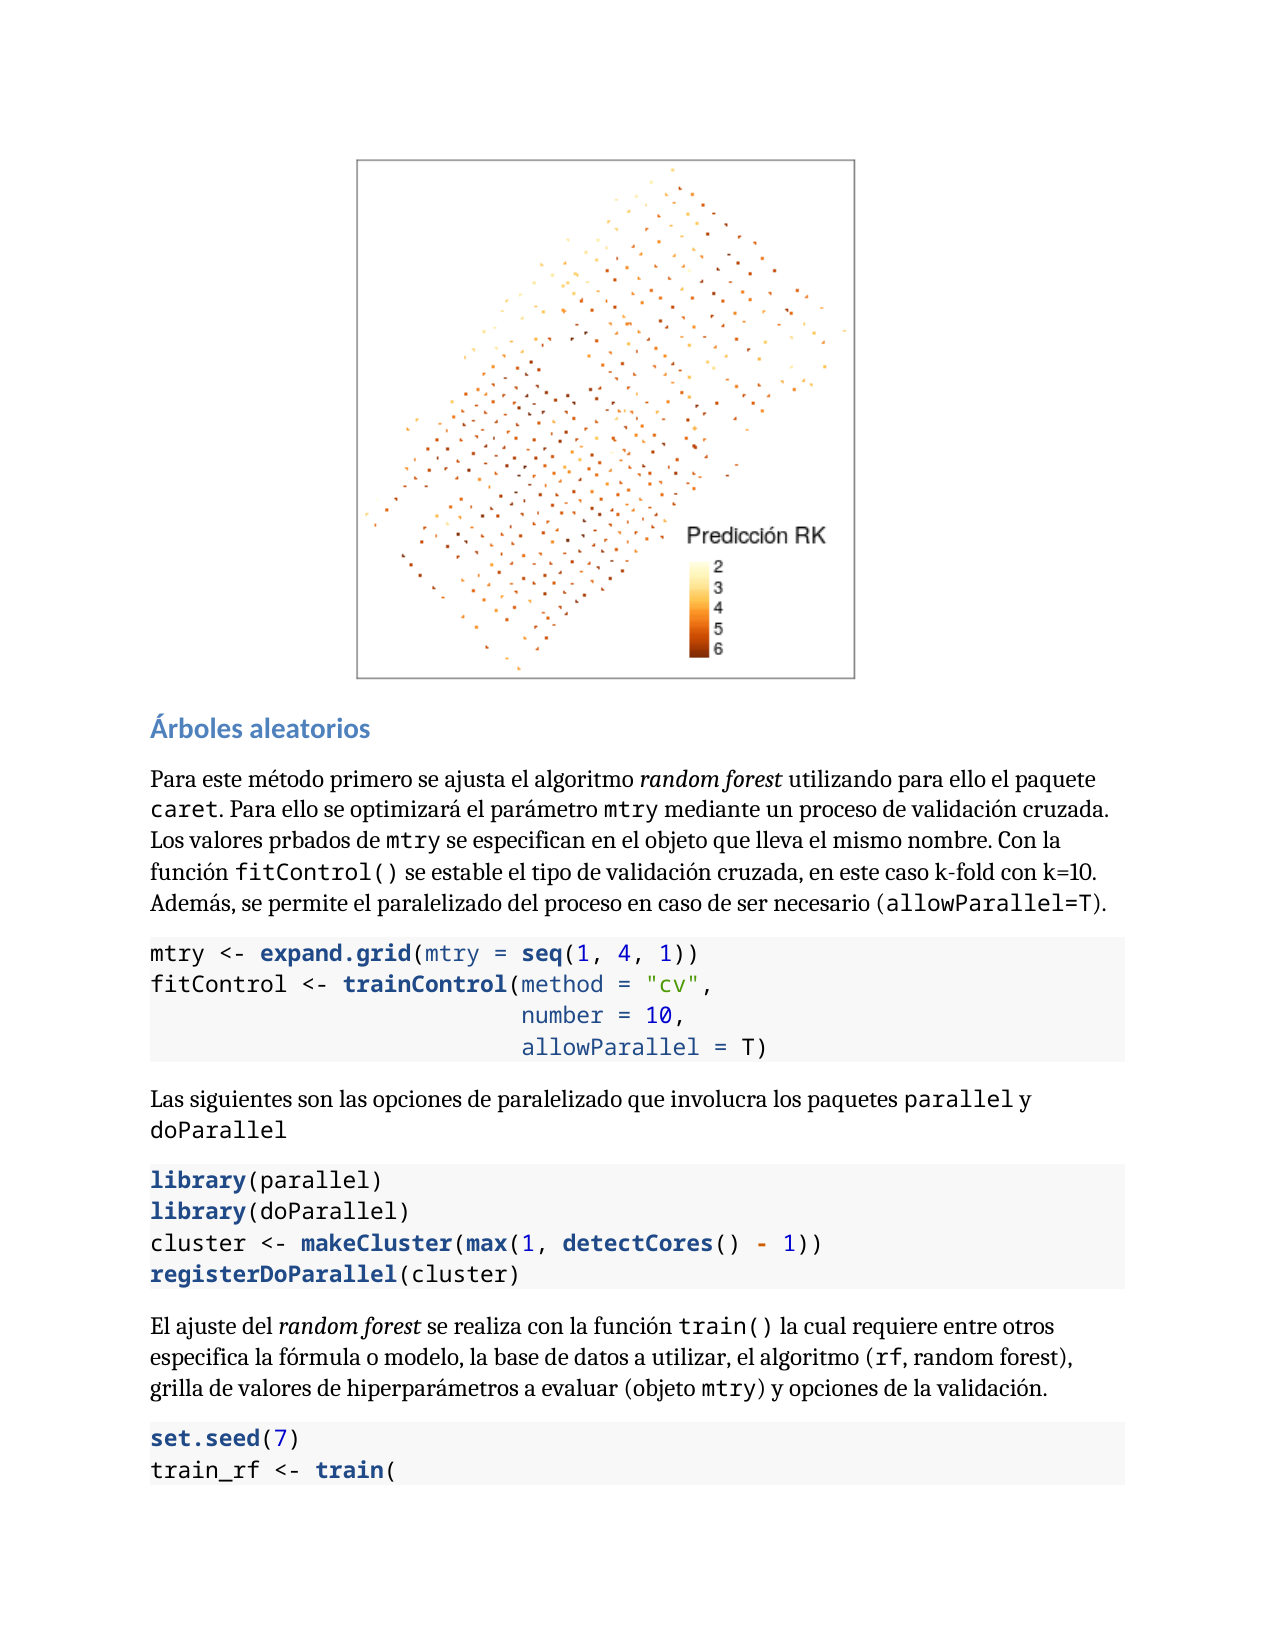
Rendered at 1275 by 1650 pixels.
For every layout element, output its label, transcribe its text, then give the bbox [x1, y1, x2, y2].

picture [168, 150, 1044, 690]
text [150, 1422, 1125, 1485]
text Para este método primero se ajusta el algoritmo random forest utilizando para ello el paquete caret. Para ello se optimizará el parámetro mtry mediante un proceso de validación cruzada. Los valores prbados de mtry se especifican en el objeto que lleva el mismo nombre. Con la función fitControl() se estable el tipo de validación cruzada, en este caso k-fold con k=10. Además, se permite el paralelizado del proceso en caso de ser necesario (allowParallel=T). [150, 764, 1125, 918]
text library(parallel) library(doParallel) cluster <- makeCluster(max(1, detectCores() - 1)) registerDoParallel(cluster) [384, 1164, 1125, 1289]
text Las siguientes son las opciones de paralelizado que involucra los paquetes parallel y doParallel [150, 1083, 1125, 1145]
text mtry <- expand.grid(mtry = seq(1, 4, 1)) fitControl <- trainControl(method = "cv", number = 10, allowParallel = T) [150, 937, 1125, 1062]
subtitle Árboles aleatorios [150, 710, 1125, 746]
text El ajuste del random forest se realiza con la función train() la cual requiere entre otros especifica la fórmula o modelo, la base de datos a utilizar, el algoritmo (rf, random forest), grilla de valores de hiperparámetros a evaluar (objeto mtry) y opciones de la validación. [150, 1310, 1125, 1404]
